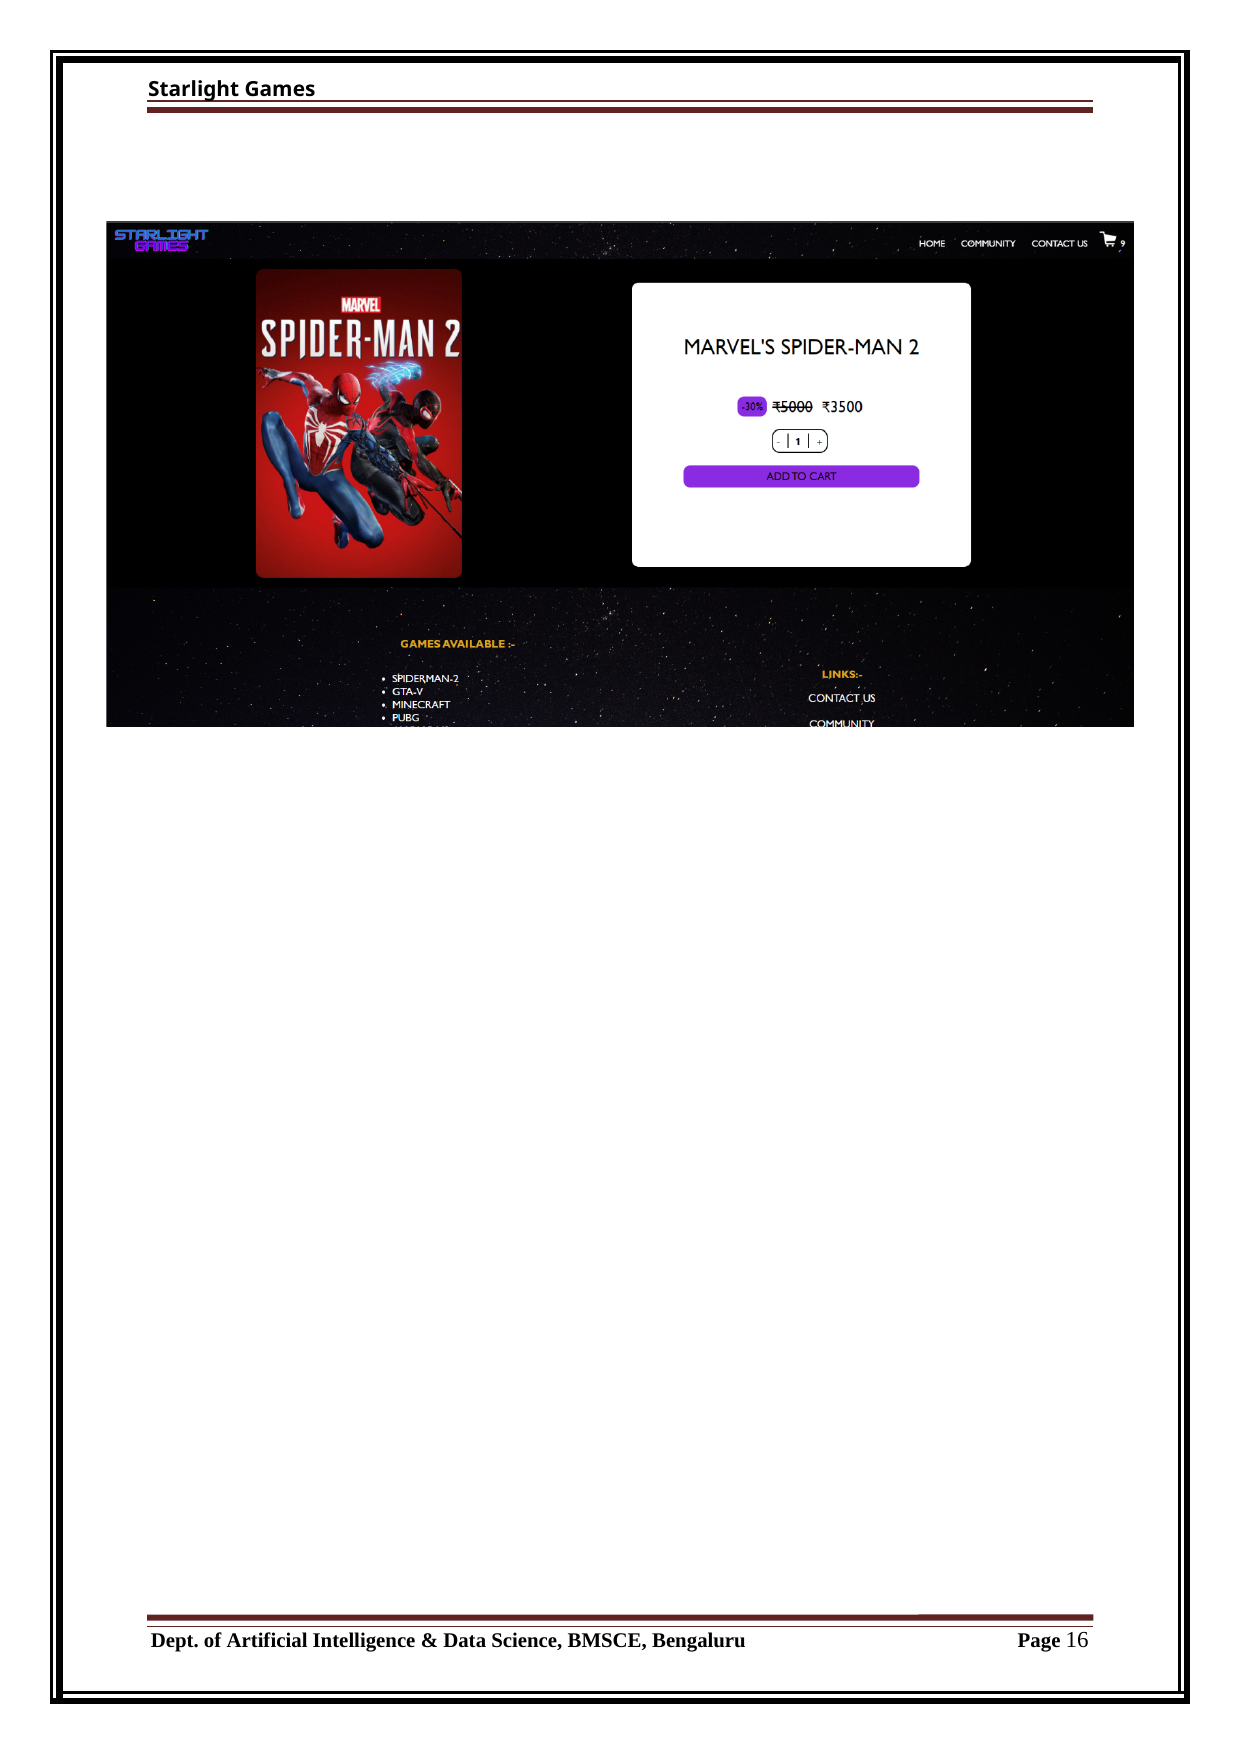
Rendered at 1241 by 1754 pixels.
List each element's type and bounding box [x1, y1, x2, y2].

picture [106, 221, 1134, 727]
